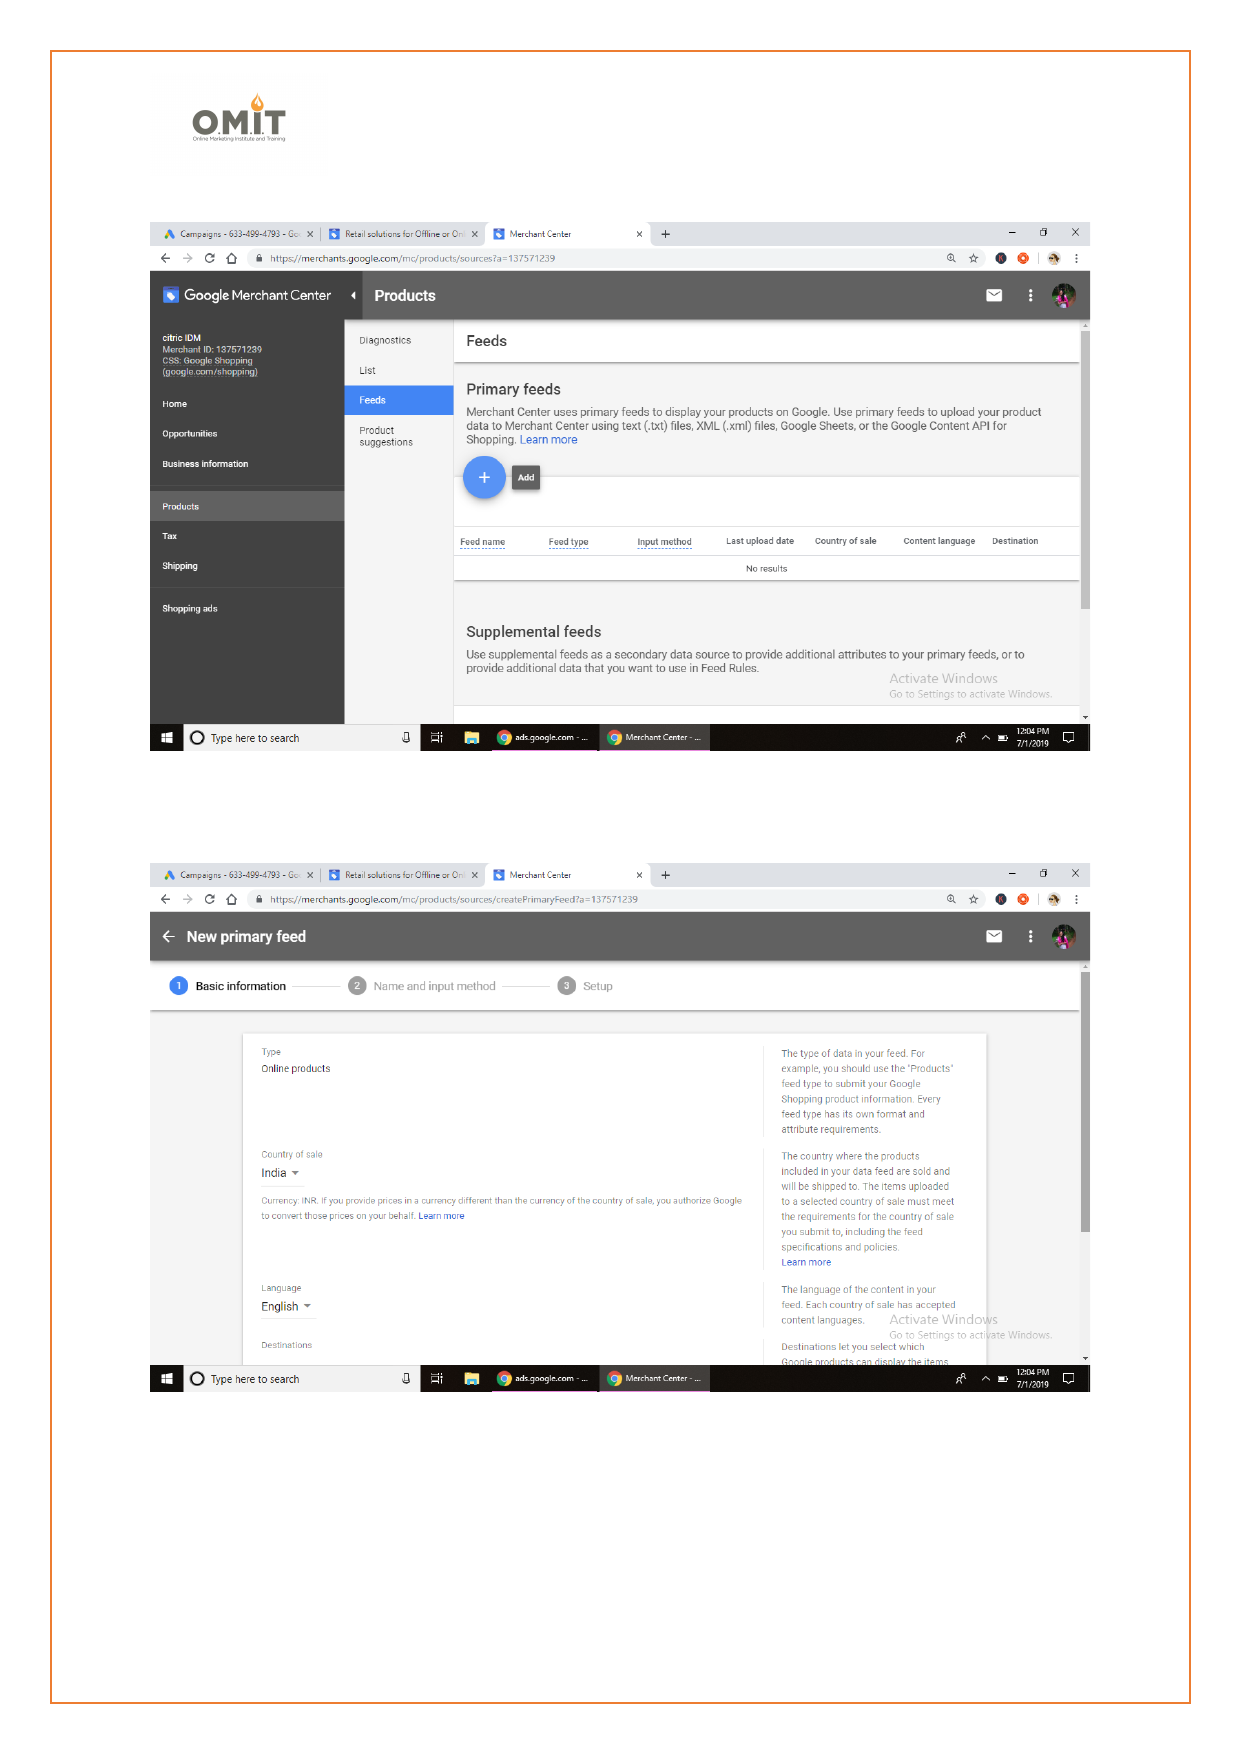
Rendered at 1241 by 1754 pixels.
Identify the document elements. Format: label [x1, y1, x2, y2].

picture [150, 863, 1091, 1392]
picture [150, 73, 328, 176]
picture [150, 222, 1091, 751]
